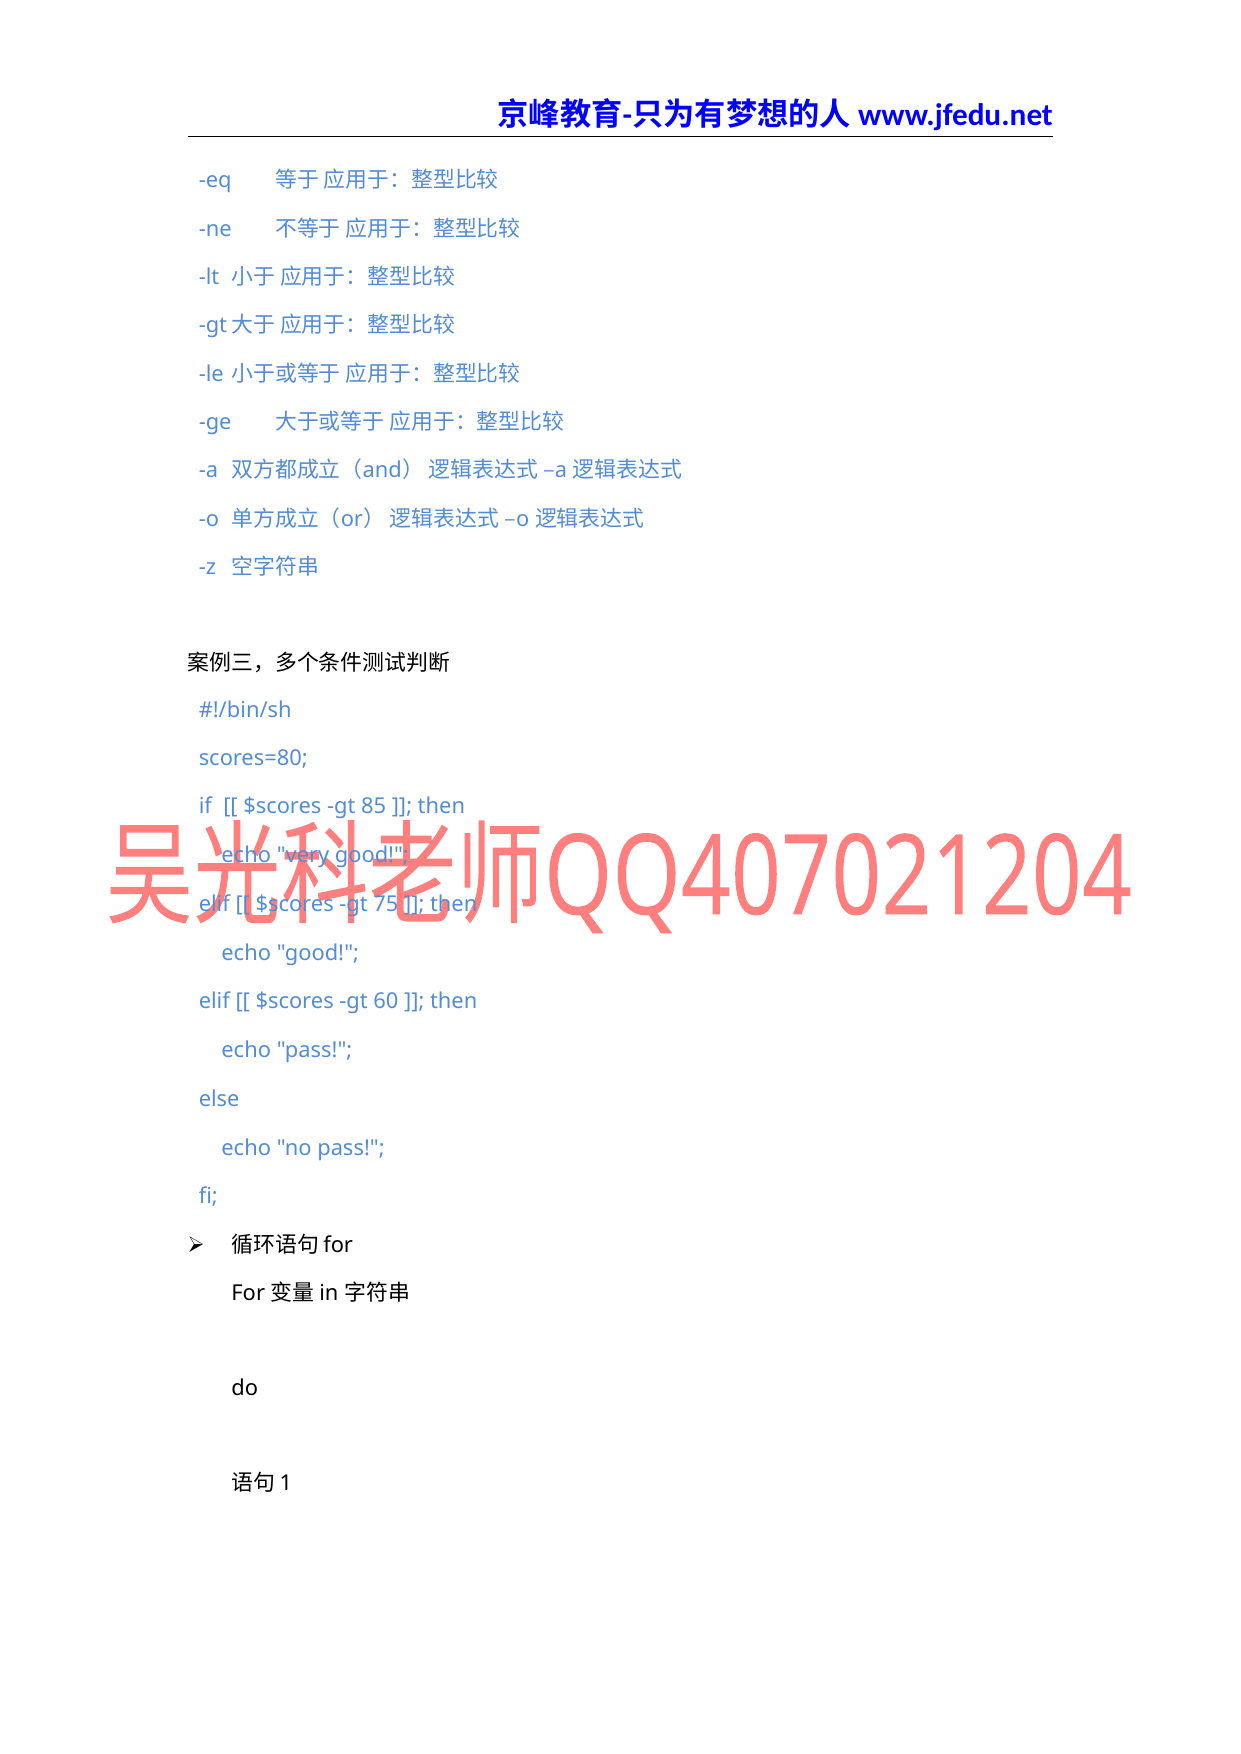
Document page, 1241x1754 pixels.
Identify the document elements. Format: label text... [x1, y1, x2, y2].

text #!/bin/sh [187, 693, 1053, 725]
text -lt 小于 应用于：整型比较 [187, 259, 1053, 291]
text -le 小于或等于 应用于：整型比较 [187, 355, 1053, 388]
text -o 单方成立（or） 逻辑表达式 –o 逻辑表达式 [187, 500, 1053, 533]
text -z 空字符串 [187, 549, 1053, 581]
text 案例三，多个条件测试判断 [187, 644, 1053, 677]
text do [187, 1370, 1053, 1403]
text -ge 大于或等于 应用于：整型比较 [187, 404, 1053, 436]
text scores=80; if [[ $scores -gt 85 ]]; then echo "very good!"; elif [[ $scores -gt 75 ]]; then echo "good!"; elif [[ $scores -gt 60 ]]; then echo "pass!"; else echo "no pass!"; fi; [198, 740, 1053, 1211]
text -ne 不等于 应用于：整型比较 [187, 210, 1053, 243]
text For 变量 in 字符串 [231, 1274, 1053, 1307]
text -gt 大于 应用于：整型比较 [187, 307, 1053, 339]
list 循环语句for [187, 1226, 1053, 1259]
text -a 双方都成立（and） 逻辑表达式 –a 逻辑表达式 [187, 452, 1053, 484]
text 语句1 [187, 1465, 1053, 1498]
text -eq 等于 应用于：整型比较 [187, 162, 1053, 194]
